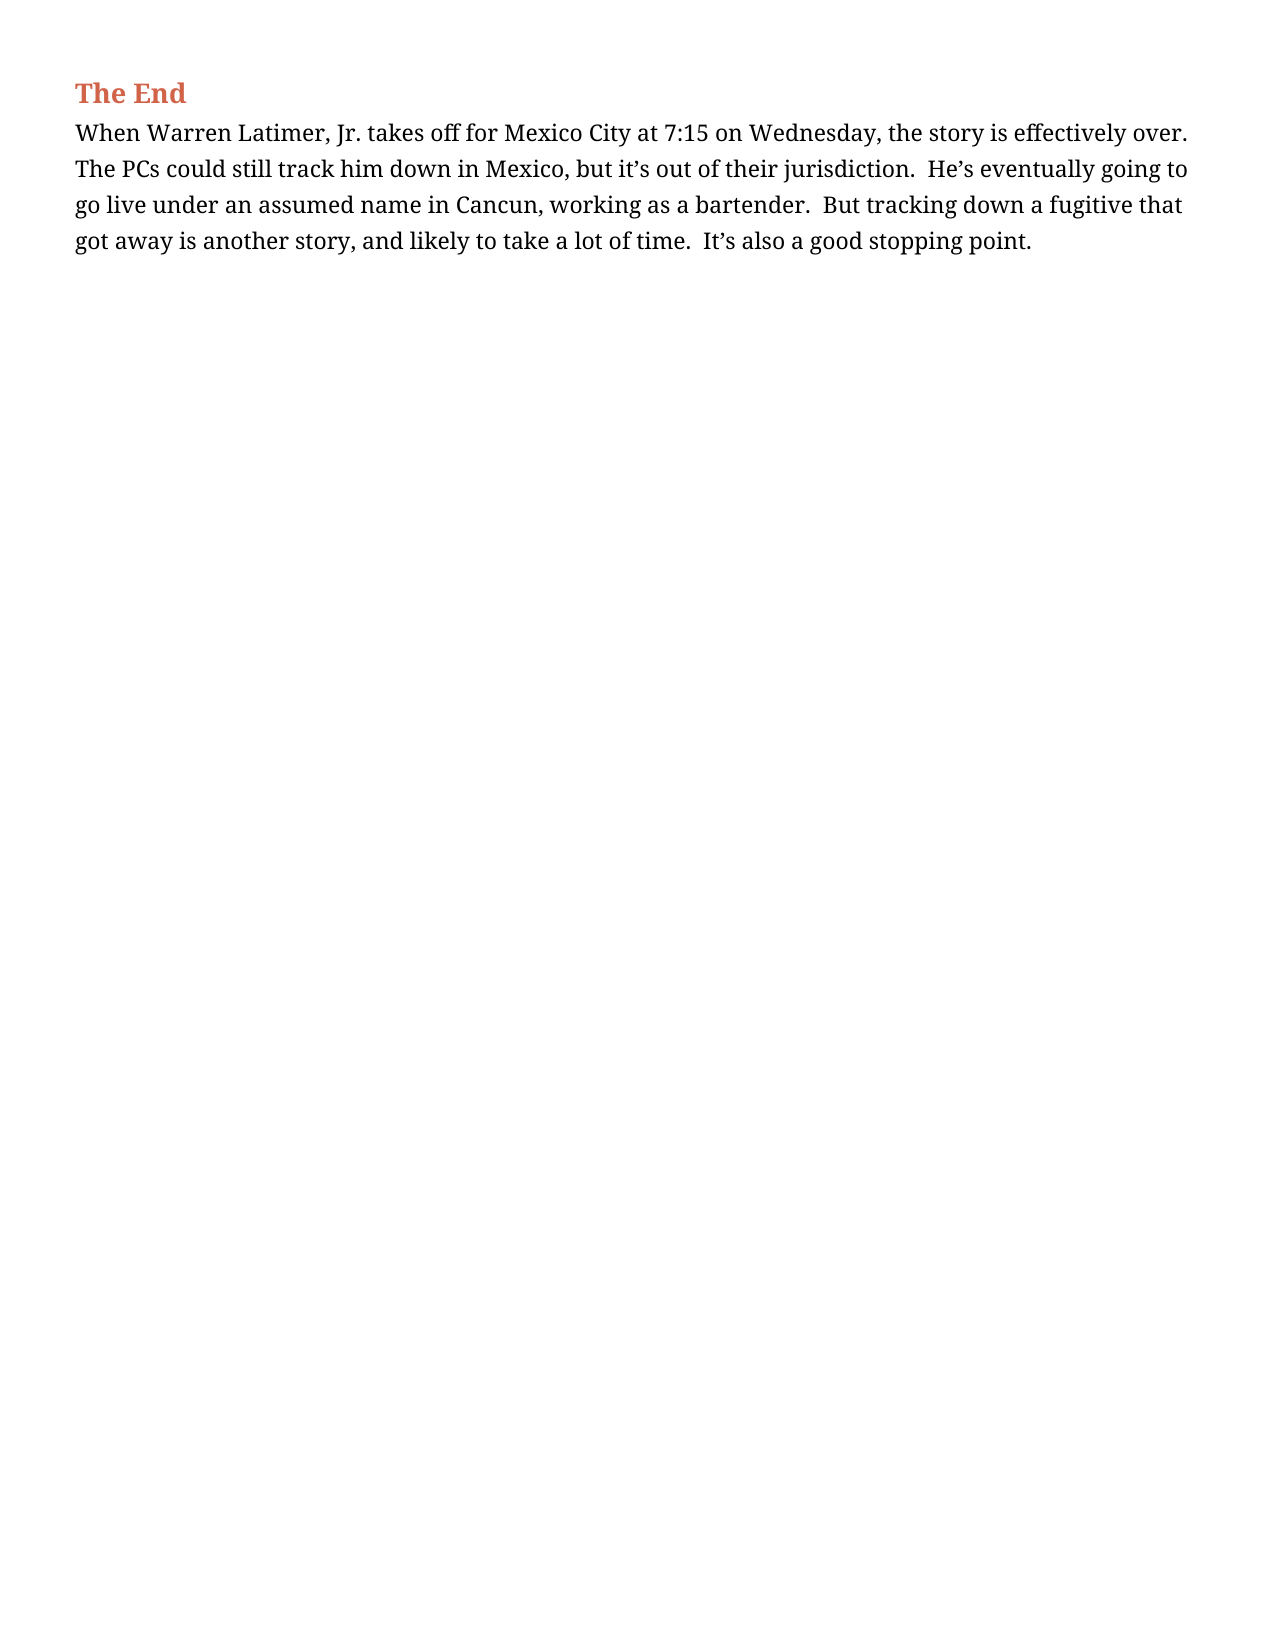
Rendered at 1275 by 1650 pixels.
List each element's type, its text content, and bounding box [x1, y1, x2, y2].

text When Warren Latimer, Jr. takes off for Mexico City at 7:15 on Wednesday, the story is effectively over. The PCs could still track him down in Mexico, but it’s out of their jurisdiction. He’s eventually going to go live under an assumed name in Cancun, working as a bartender. But tracking down a fugitive that got away is another story, and likely to take a lot of time. It’s also a good stopping point. [75, 117, 1200, 256]
subtitle The End [75, 75, 1200, 112]
